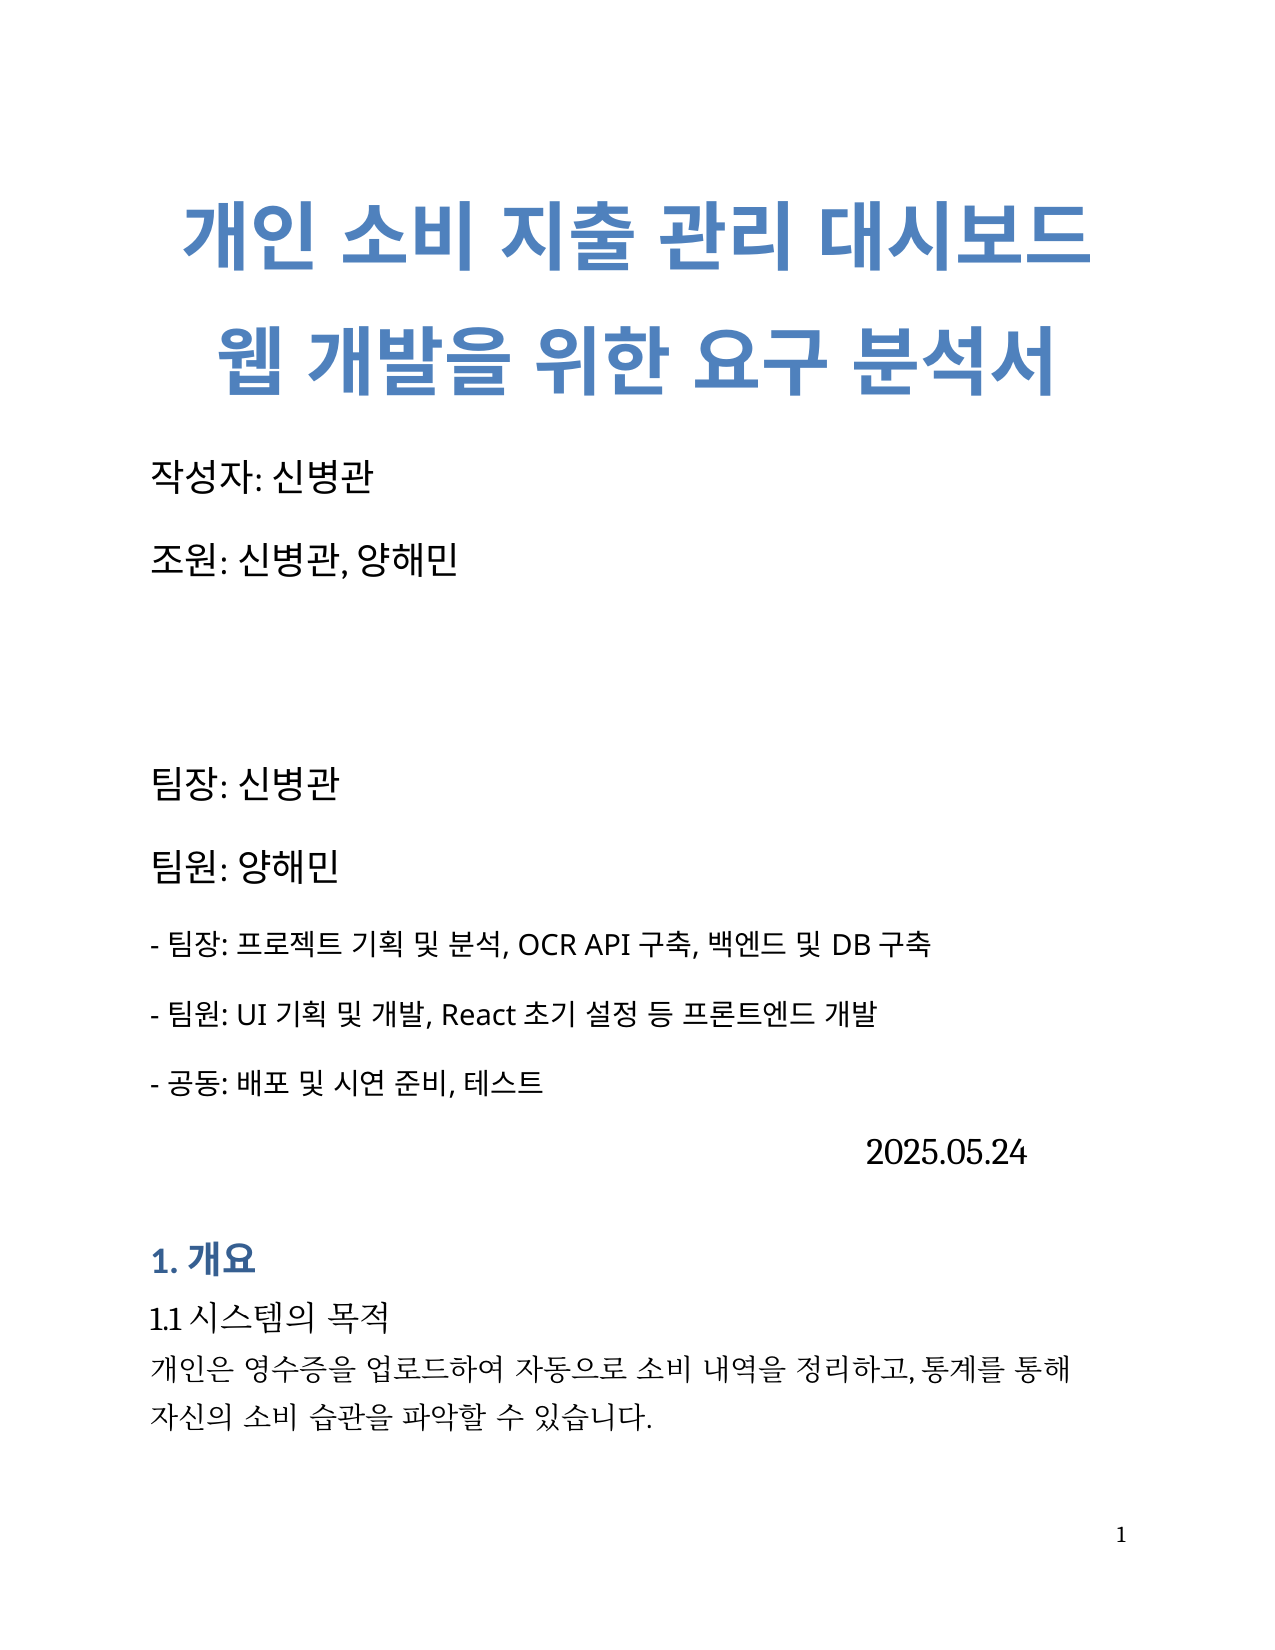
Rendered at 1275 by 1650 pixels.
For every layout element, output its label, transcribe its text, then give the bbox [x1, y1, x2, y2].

text 개인 소비 지출 관리 대시보드 웹 개발을 위한 요구 분석서 [150, 177, 1125, 411]
text 조원: 신병관, 양해민 [150, 531, 1125, 585]
subtitle 1. 개요 [150, 1230, 1125, 1284]
text - 팀원: UI 기획 및 개발, React 초기 설정 등 프론트엔드 개발 [150, 991, 1125, 1033]
text 팀원: 양해민 [150, 838, 1125, 893]
text 작성자: 신병관 [150, 448, 1125, 502]
text - 공동: 배포 및 시연 준비, 테스트 [150, 1061, 1125, 1103]
text 1.1 시스템의 목적 개인은 영수증을 업로드하여 자동으로 소비 내역을 정리하고, 통계를 통해 자신의 소비 습관을 파악할 수 있습니다. [150, 1292, 1125, 1436]
text - 팀장: 프로젝트 기획 및 분석, OCR API 구축, 백엔드 및 DB 구축 [150, 922, 1125, 964]
text 2025.05.24 [150, 1130, 1125, 1173]
text 팀장: 신병관 [150, 755, 1125, 809]
